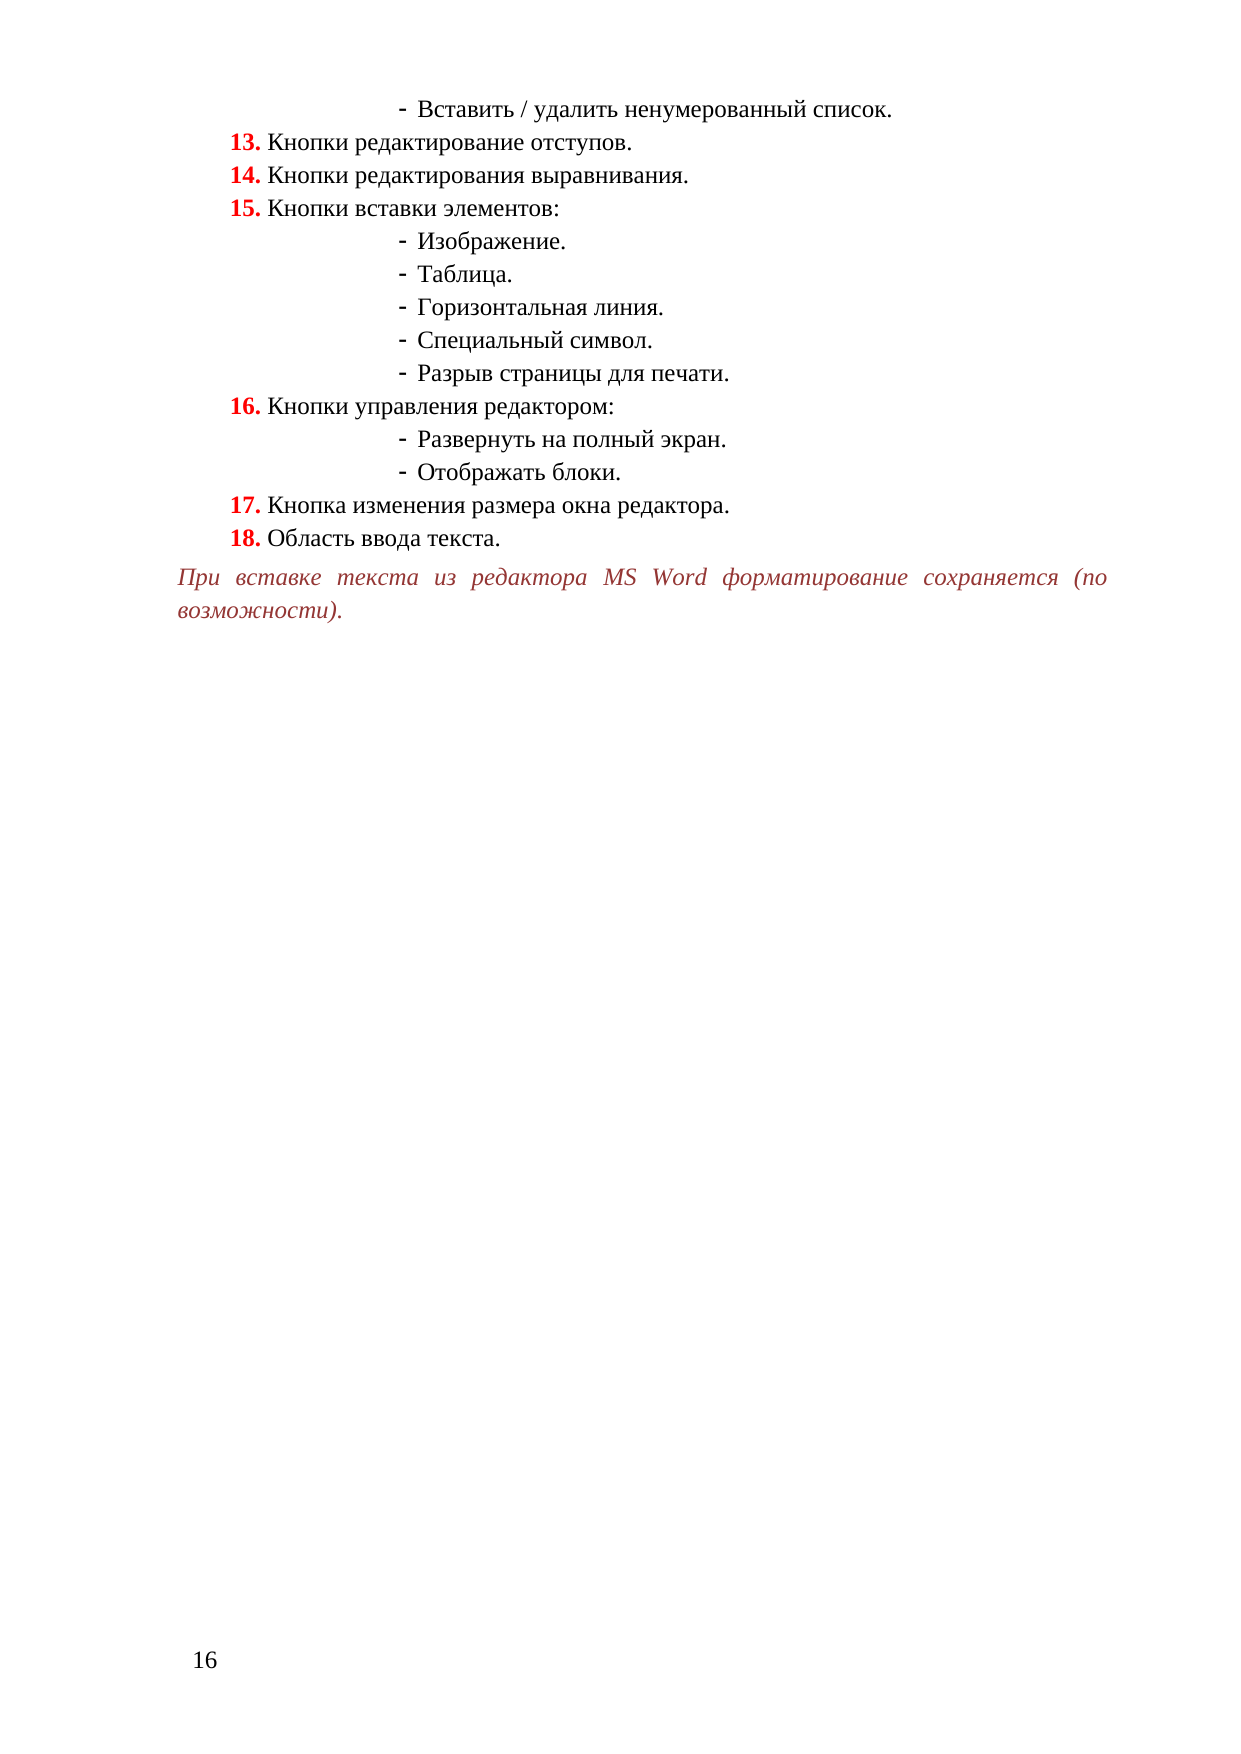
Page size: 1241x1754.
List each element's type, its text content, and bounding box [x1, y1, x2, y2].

list Кнопка изменения размера окна редактора. [229, 490, 1152, 519]
list Таблица. [398, 259, 1152, 287]
list Горизонтальная линия. [398, 292, 1152, 321]
list Разрыв страницы для печати. [398, 358, 1152, 387]
list Отображать блоки. [398, 457, 1152, 486]
list Кнопки вставки элементов: [229, 193, 1152, 221]
list Развернуть на полный экран. [398, 424, 1152, 453]
list Изображение. [398, 226, 1152, 254]
list Кнопки редактирование отступов. [229, 127, 1152, 155]
list Область ввода текста. [229, 523, 1152, 552]
list Кнопки редактирования выравнивания. [229, 160, 1152, 188]
list Кнопки управления редактором: [229, 391, 1152, 419]
list Специальный символ. [398, 325, 1152, 353]
text При вставке текста из редактора MS Word форматирование сохраняется (по возможности). [177, 562, 1107, 624]
list Вставить / удалить ненумерованный список. [398, 94, 1152, 122]
